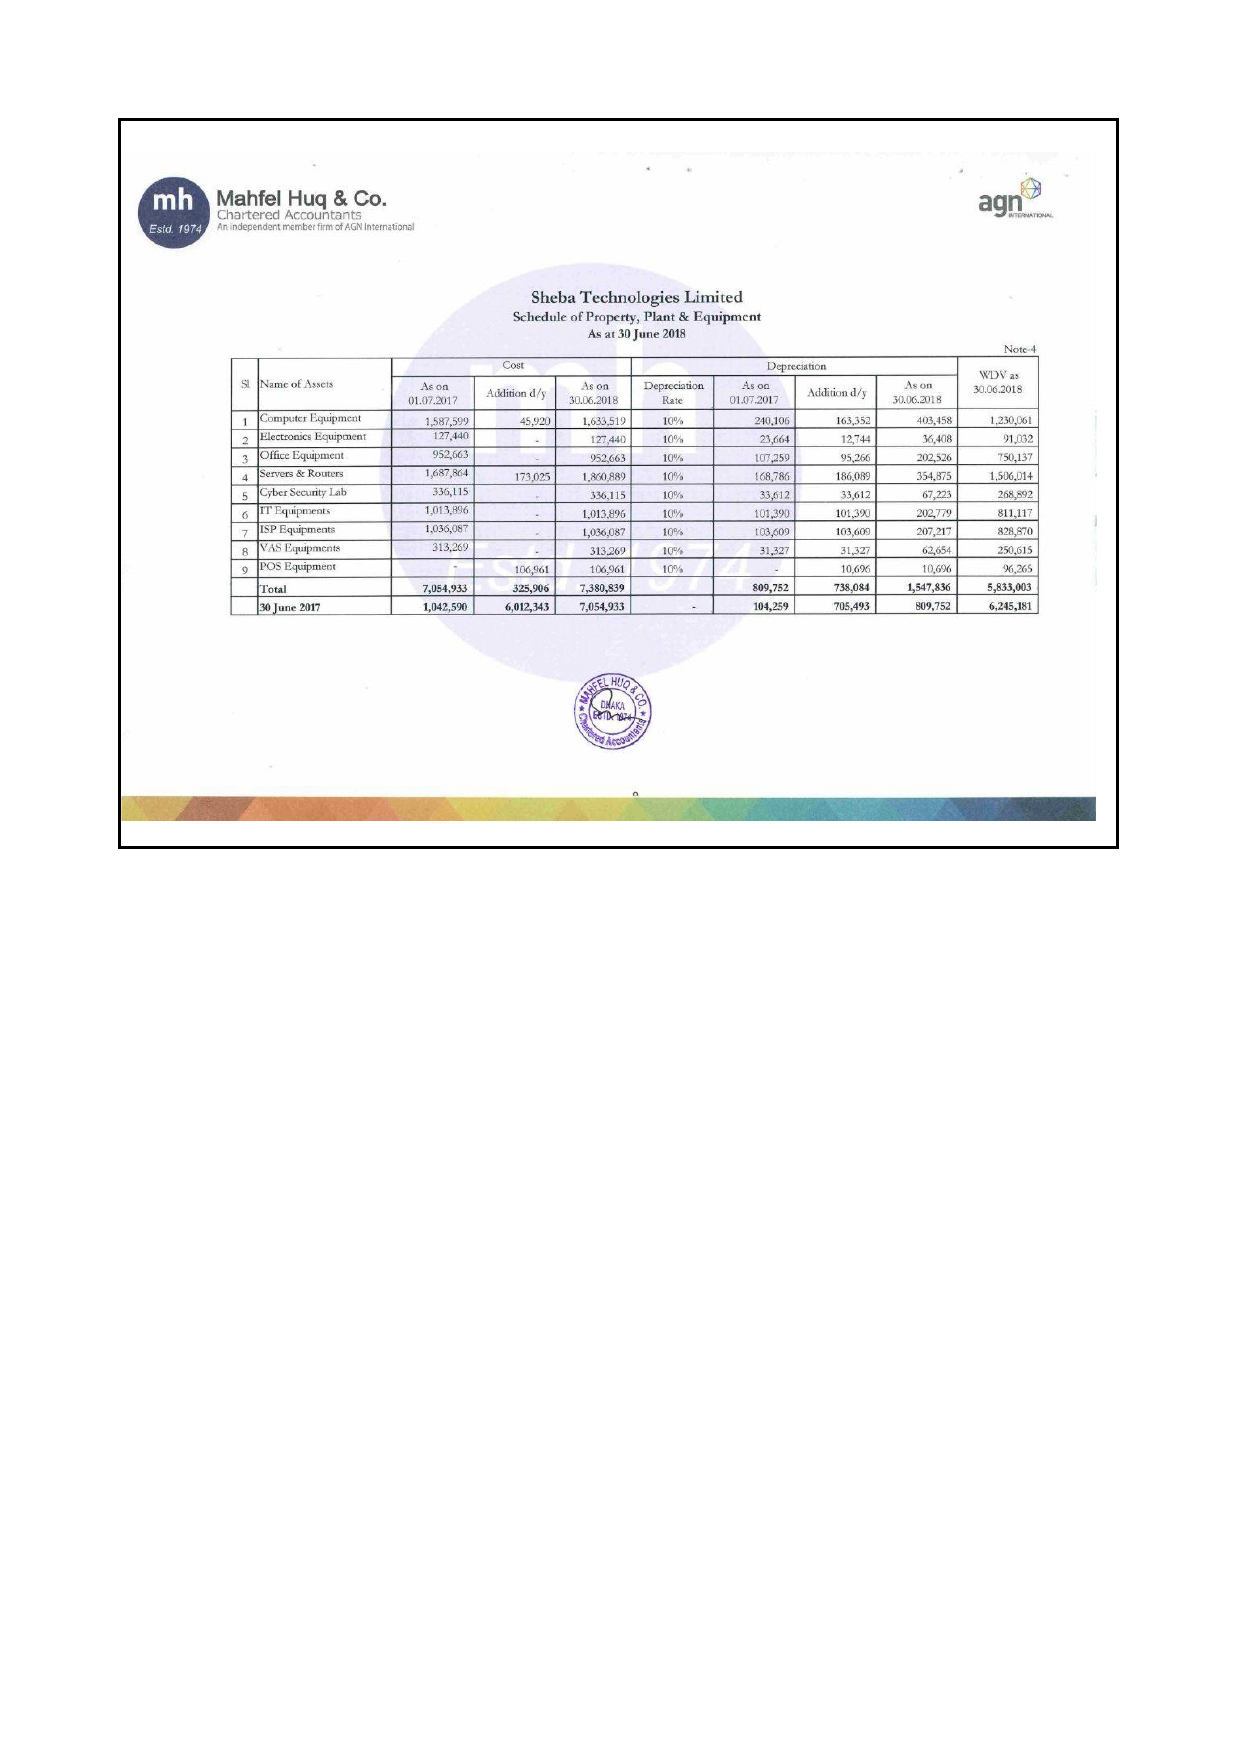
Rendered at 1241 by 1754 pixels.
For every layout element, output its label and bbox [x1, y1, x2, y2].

picture [121, 152, 1097, 821]
table_cell [121, 121, 1116, 846]
